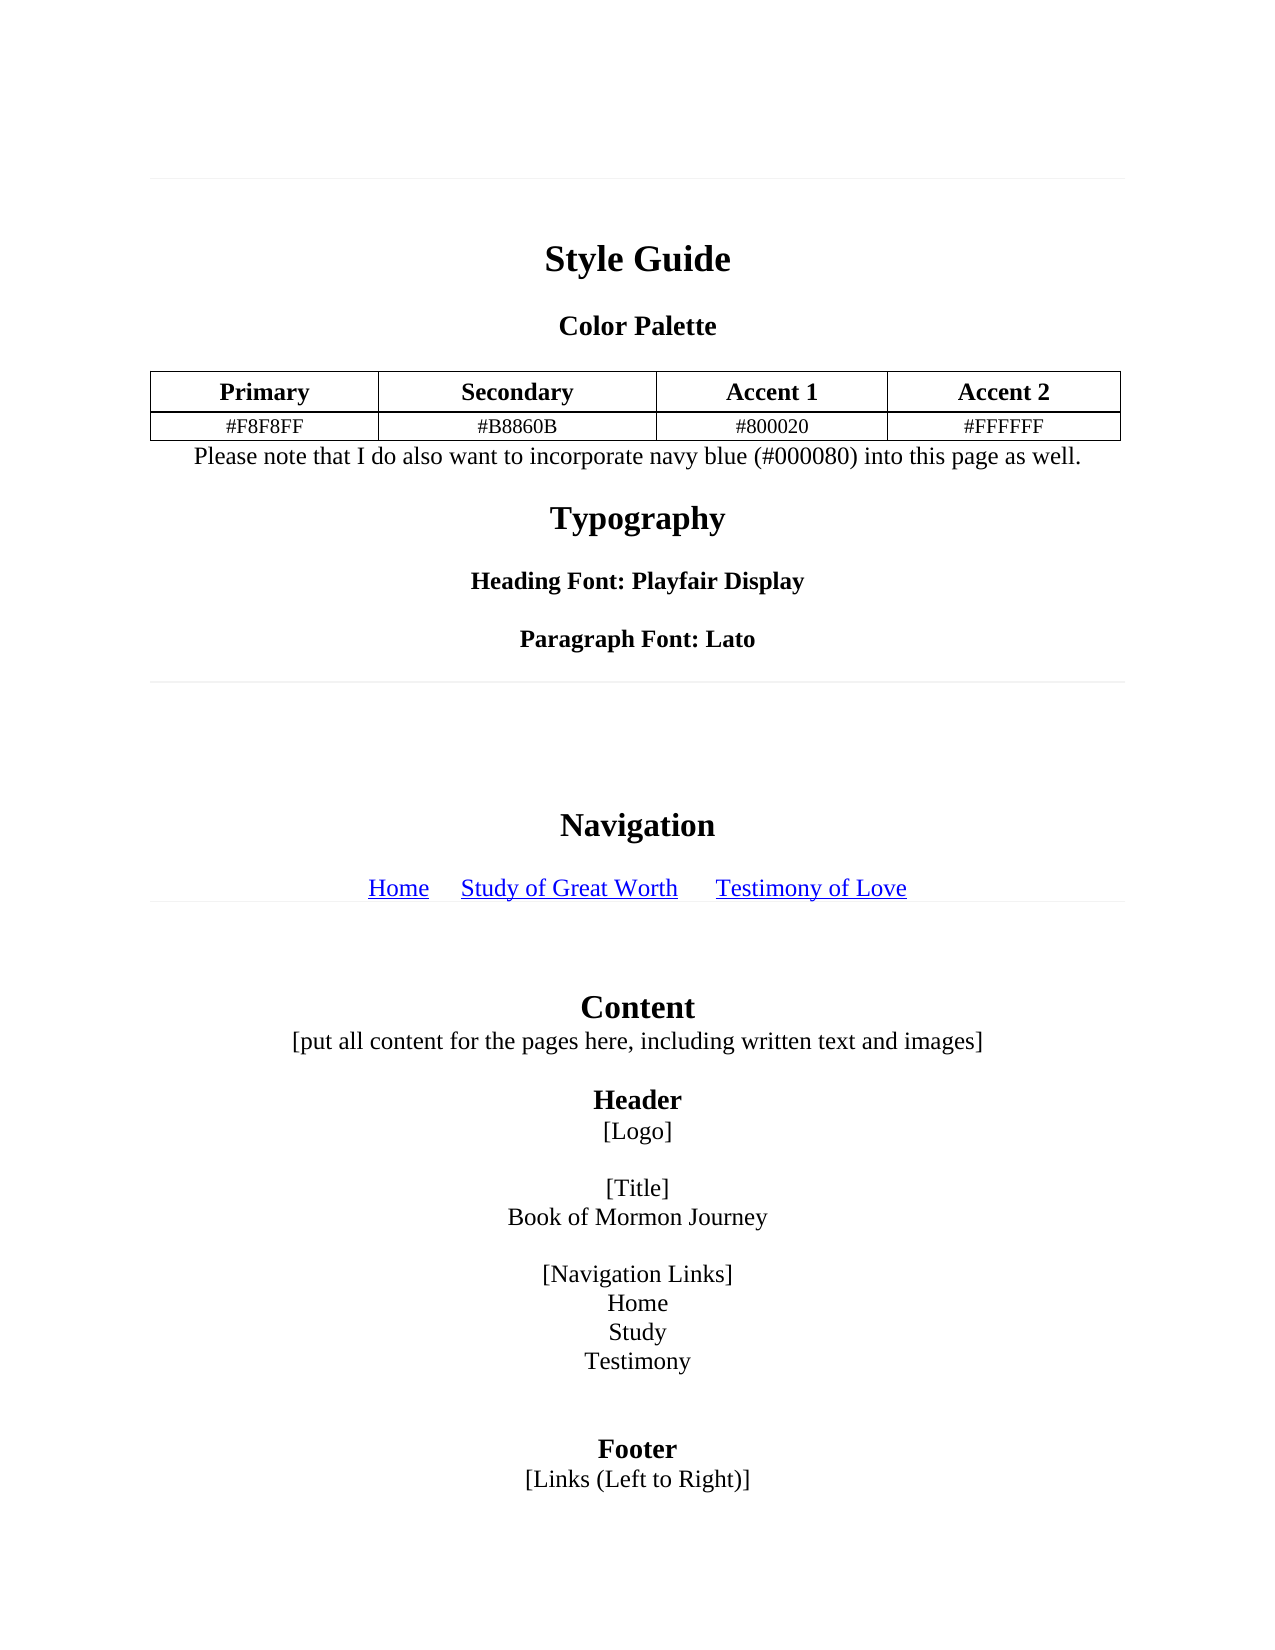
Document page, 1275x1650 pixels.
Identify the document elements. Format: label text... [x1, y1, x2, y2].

table_cell #800020 [657, 413, 887, 440]
text Content [150, 988, 1125, 1026]
subtitle Style Guide [150, 237, 1125, 280]
text [put all content for the pages here, including written text and images] [150, 1026, 1125, 1055]
text Please note that I do also want to incorporate navy blue (#000080) into this page as well. [150, 441, 1125, 469]
text [Links (Left to Right)] [150, 1464, 1125, 1493]
subtitle Navigation [150, 805, 1125, 843]
text [Title] [150, 1173, 1125, 1202]
subtitle Typography [150, 499, 1125, 537]
subtitle Color Palette [150, 309, 1125, 341]
text Home [150, 1288, 1125, 1317]
text Home Study of Great Worth Testimony of Love [150, 873, 1125, 901]
table_cell #FFFFFF [888, 413, 1120, 440]
text Study [150, 1317, 1125, 1346]
text Testimony [150, 1346, 1125, 1374]
text Header [150, 1083, 1125, 1116]
text [Navigation Links] [150, 1259, 1125, 1288]
table_cell #F8F8FF [151, 413, 378, 440]
text [Logo] [150, 1116, 1125, 1144]
table_header Accent 2 [888, 372, 1120, 411]
text Book of Mormon Journey [150, 1202, 1125, 1231]
subtitle Heading Font: Playfair Display [150, 566, 1125, 595]
table_header Primary [151, 372, 378, 411]
table_cell #B8860B [379, 413, 656, 440]
subtitle Paragraph Font: Lato [150, 624, 1125, 653]
table_header Secondary [379, 372, 656, 411]
text Footer [150, 1432, 1125, 1464]
table_header Accent 1 [657, 372, 887, 411]
